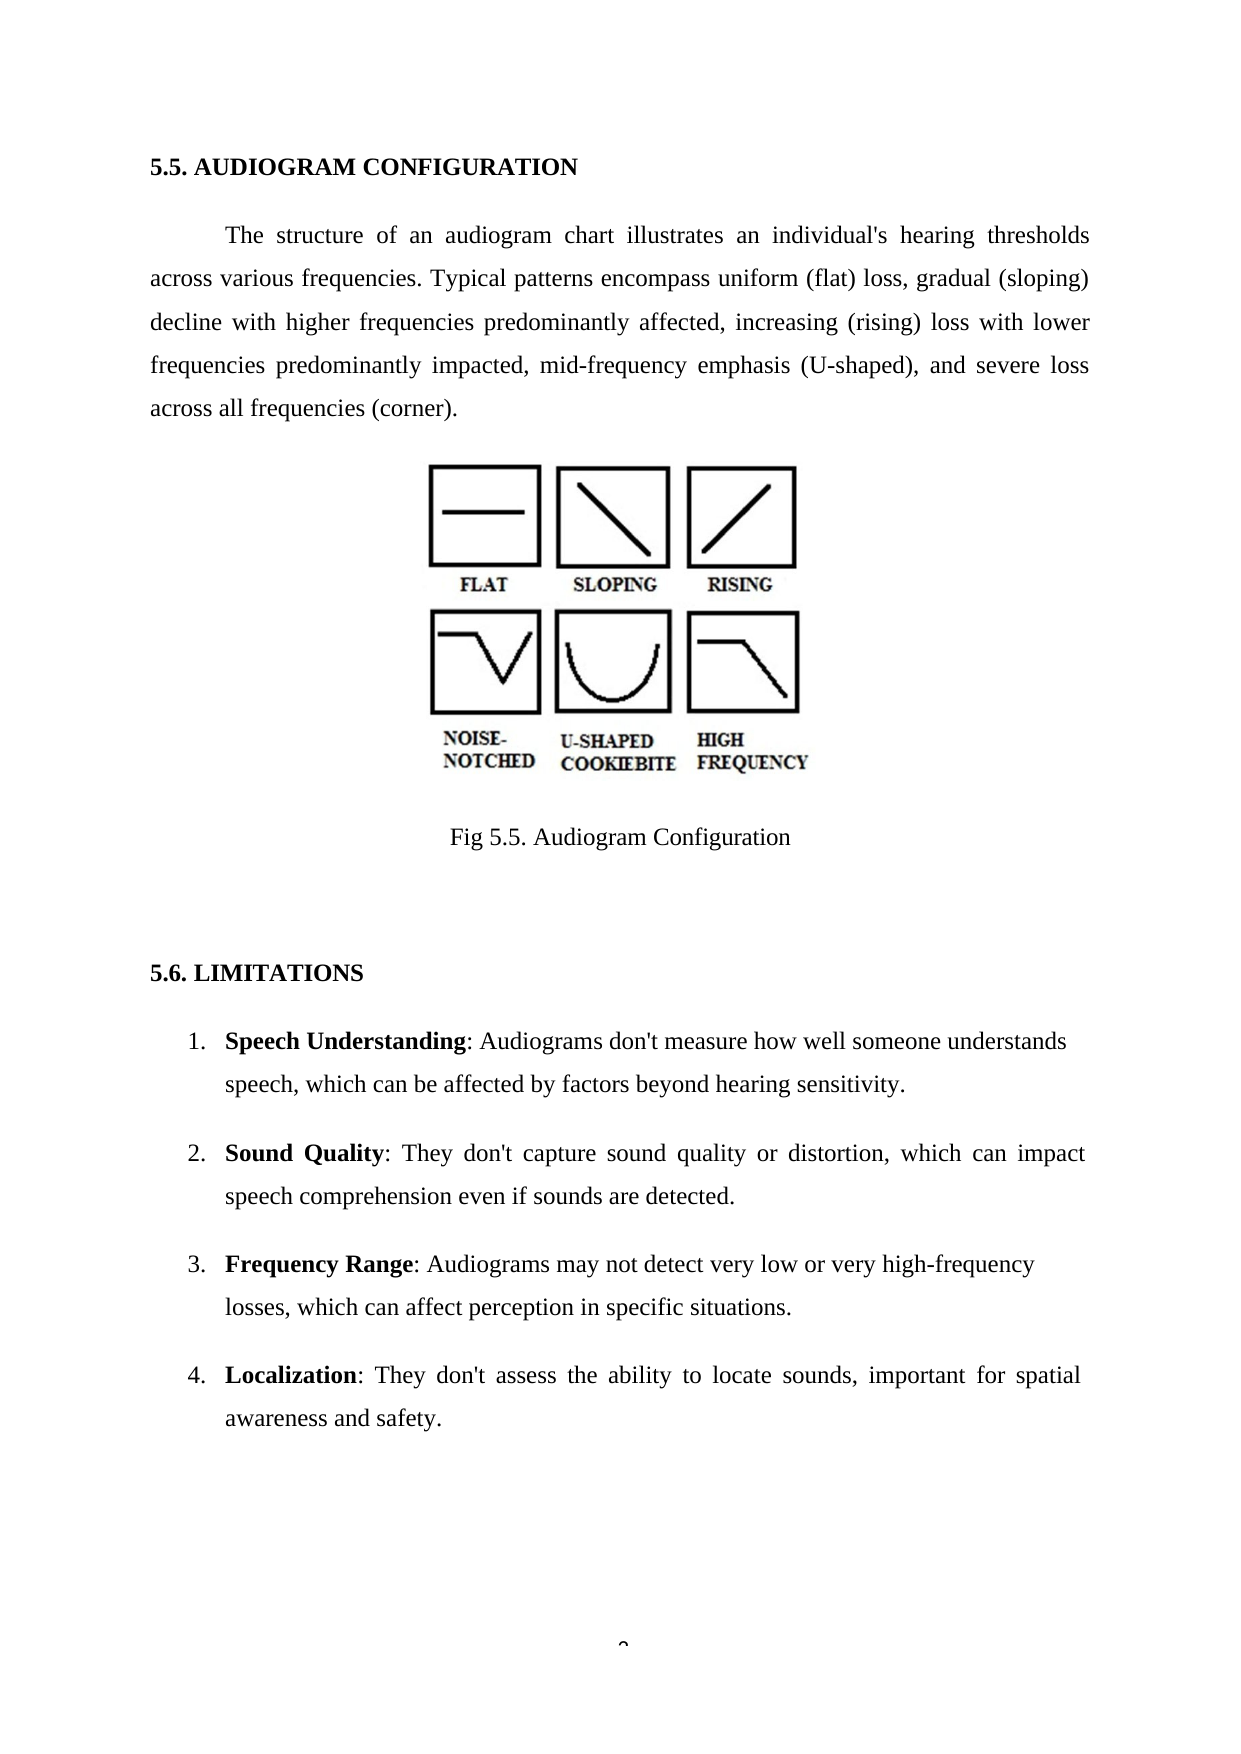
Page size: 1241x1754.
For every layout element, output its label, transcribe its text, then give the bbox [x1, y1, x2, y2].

subtitle AUDIOGRAM CONFIGURATION [150, 152, 1180, 181]
text Fig 5.5. Audiogram Configuration [77, 822, 1163, 851]
subtitle LIMITATIONS [150, 958, 1180, 987]
picture [420, 461, 817, 781]
list Frequency Range: Audiograms may not detect very low or very high-frequency losses, which can affect perception in specific situations. [187, 1249, 1090, 1321]
text The structure of an audiogram chart illustrates an individual's hearing thresholds across various frequencies. Typical patterns encompass uniform (flat) loss, gradual (sloping) decline with higher frequencies predominantly affected, increasing (rising) loss with lower frequencies predominantly impacted, mid-frequency emphasis (U-shaped), and severe loss across all frequencies (corner). [150, 220, 1091, 422]
list Sound Quality: They don't capture sound quality or distortion, which can impact speech comprehension even if sounds are detected. [187, 1138, 1090, 1209]
list Localization: They don't assess the ability to locate sounds, important for spatial awareness and safety. [187, 1360, 1090, 1432]
list Speech Understanding: Audiograms don't measure how well someone understands speech, which can be affected by factors beyond hearing sensitivity. [187, 1026, 1090, 1098]
